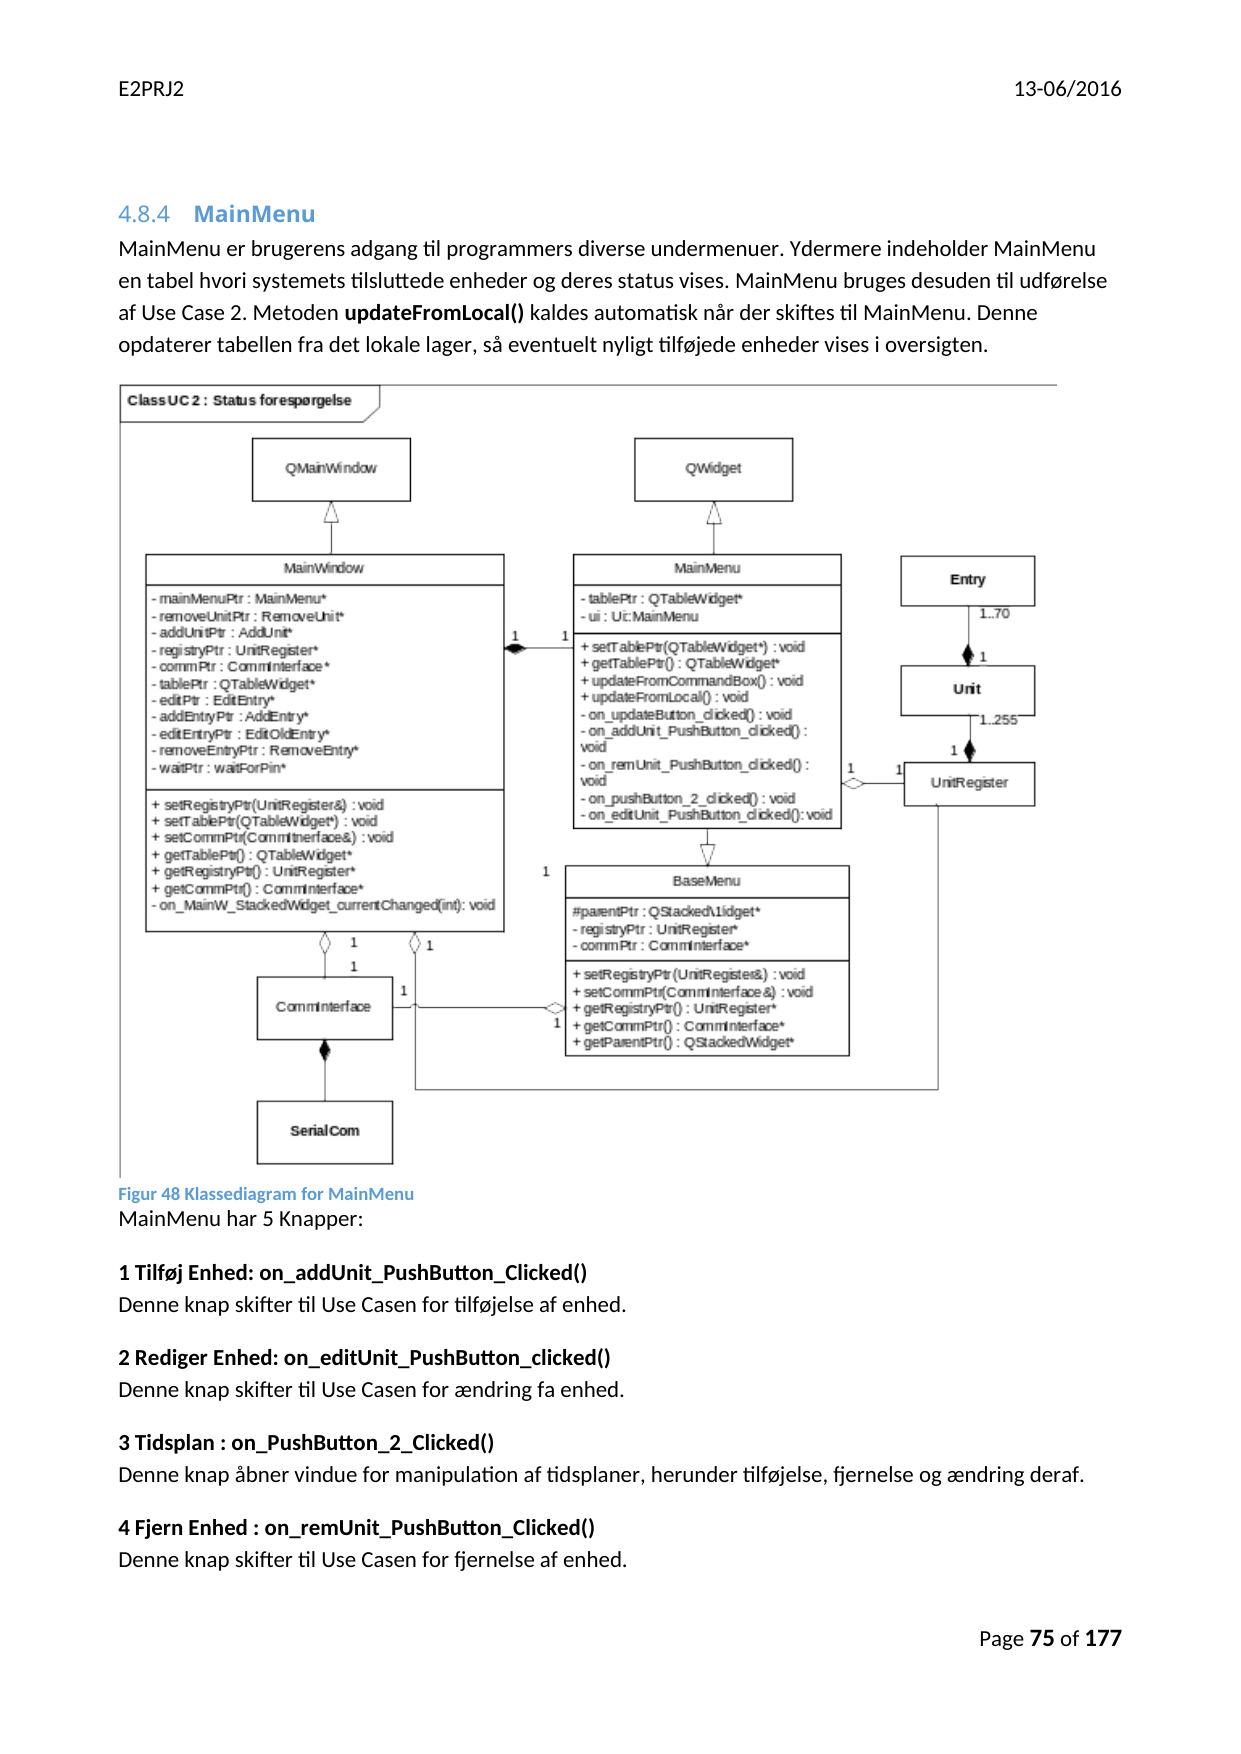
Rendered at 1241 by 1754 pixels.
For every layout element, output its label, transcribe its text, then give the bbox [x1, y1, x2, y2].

subtitle MainMenu [118, 198, 1122, 229]
text MainMenu har 5 Knapper: [118, 1204, 1122, 1233]
text MainMenu er brugerens adgang til programmers diverse undermenuer. Ydermere indeholder MainMenu en tabel hvori systemets tilsluttede enheder og deres status vises. MainMenu bruges desuden til udførelse af Use Case 2. Metoden updateFromLocal() kaldes automatisk når der skiftes til MainMenu. Denne opdaterer tabellen fra det lokale lager, så eventuelt nyligt tilføjede enheder vises i oversigten. [118, 234, 1122, 358]
text Figur 48 Klassediagram for MainMenu [118, 1182, 1122, 1204]
text 4 Fjern Enhed : on_remUnit_PushButton_Clicked() Denne knap skifter til Use Casen for fjernelse af enhed. [118, 1513, 1122, 1573]
text 3 Tidsplan : on_PushButton_2_Clicked() Denne knap åbner vindue for manipulation af tidsplaner, herunder tilføjelse, fjernelse og ændring deraf. [118, 1428, 1122, 1488]
text 2 Rediger Enhed: on_editUnit_PushButton_clicked() Denne knap skifter til Use Casen for ændring fa enhed. [118, 1343, 1122, 1403]
text 1 Tilføj Enhed: on_addUnit_PushButton_Clicked() Denne knap skifter til Use Casen for tilføjelse af enhed. [118, 1258, 1122, 1318]
